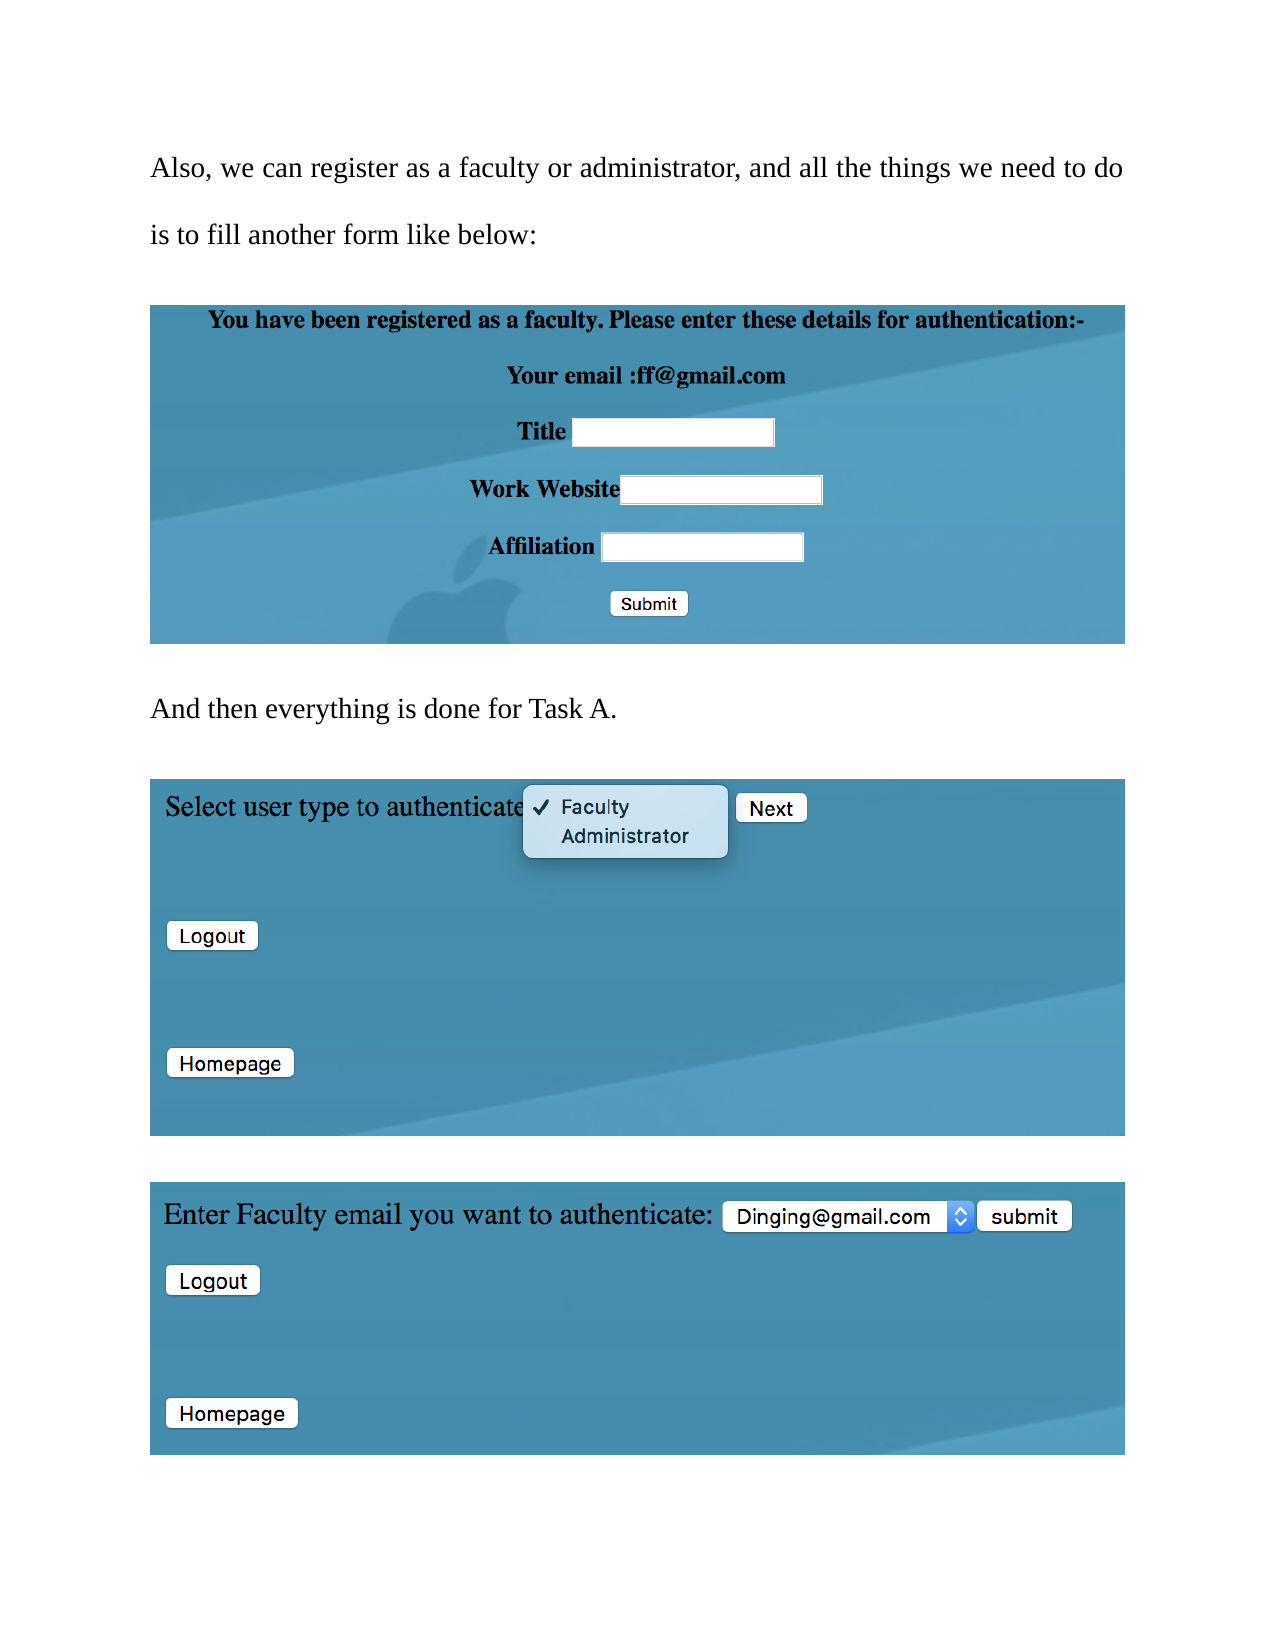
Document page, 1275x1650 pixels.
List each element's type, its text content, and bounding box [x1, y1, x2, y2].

picture [150, 1182, 1125, 1455]
text And then everything is done for Task A. [150, 691, 1125, 725]
picture [150, 779, 1125, 1136]
picture [150, 305, 1125, 644]
text Also, we can register as a faculty or administrator, and all the things we need to do is to fill another form like below: [150, 150, 1125, 251]
